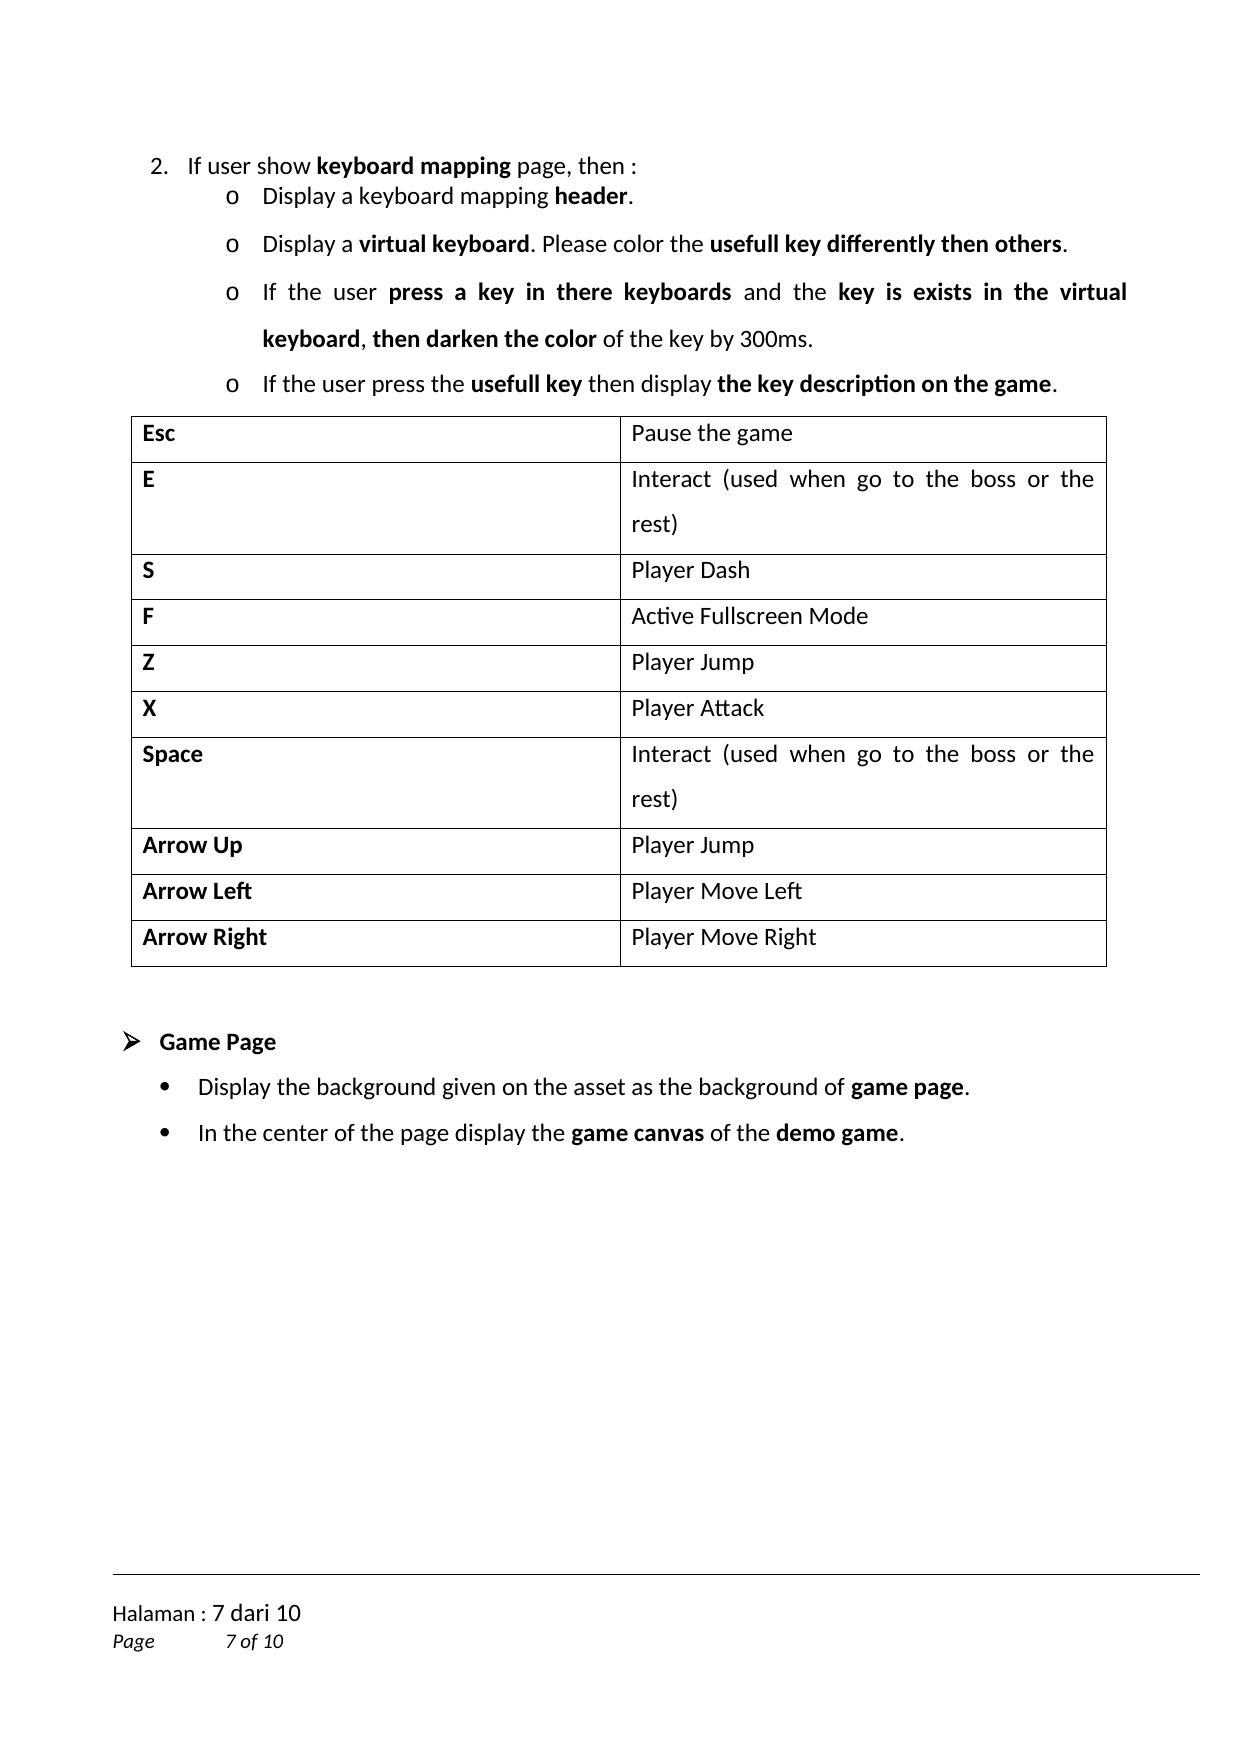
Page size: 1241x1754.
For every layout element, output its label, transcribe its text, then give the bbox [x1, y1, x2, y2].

table_header Pause the game [621, 417, 1106, 462]
table_cell Space [132, 738, 620, 828]
list Display a keyboard mapping header. [225, 181, 1128, 212]
table_cell S [132, 555, 620, 599]
table_cell Z [132, 646, 620, 691]
list Game Page [122, 1026, 1128, 1056]
table_cell Arrow Right [132, 921, 620, 966]
table_cell Arrow Left [132, 875, 620, 920]
table_cell Player Attack [621, 692, 1106, 737]
list If user show keyboard mapping page, then : [150, 150, 1128, 181]
table_cell X [132, 692, 620, 737]
table_cell Active Fullscreen Mode [621, 600, 1106, 645]
table_cell Player Move Left [621, 875, 1106, 920]
table_cell Interact (used when go to the boss or the rest) [621, 738, 1106, 828]
table_cell Arrow Up [132, 829, 620, 874]
list If the user press the usefull key then display the key description on the game. [225, 368, 1128, 400]
list Display a virtual keyboard. Please color the usefull key differently then others. [225, 228, 1128, 260]
table_cell Player Move Right [621, 921, 1106, 966]
table_cell E [132, 463, 620, 553]
table_header Esc [132, 417, 620, 462]
table_cell Player Jump [621, 829, 1106, 874]
list Display the background given on the asset as the background of game page. [160, 1072, 1128, 1102]
list In the center of the page display the game canvas of the demo game. [160, 1117, 1128, 1148]
table_cell Player Jump [621, 646, 1106, 691]
table_cell Interact (used when go to the boss or the rest) [621, 463, 1106, 553]
table_cell F [132, 600, 620, 645]
table_cell Player Dash [621, 555, 1106, 599]
list If the user press a key in there keyboards and the key is exists in the virtual keyboard, then darken the color of the key by 300ms. [225, 276, 1128, 353]
